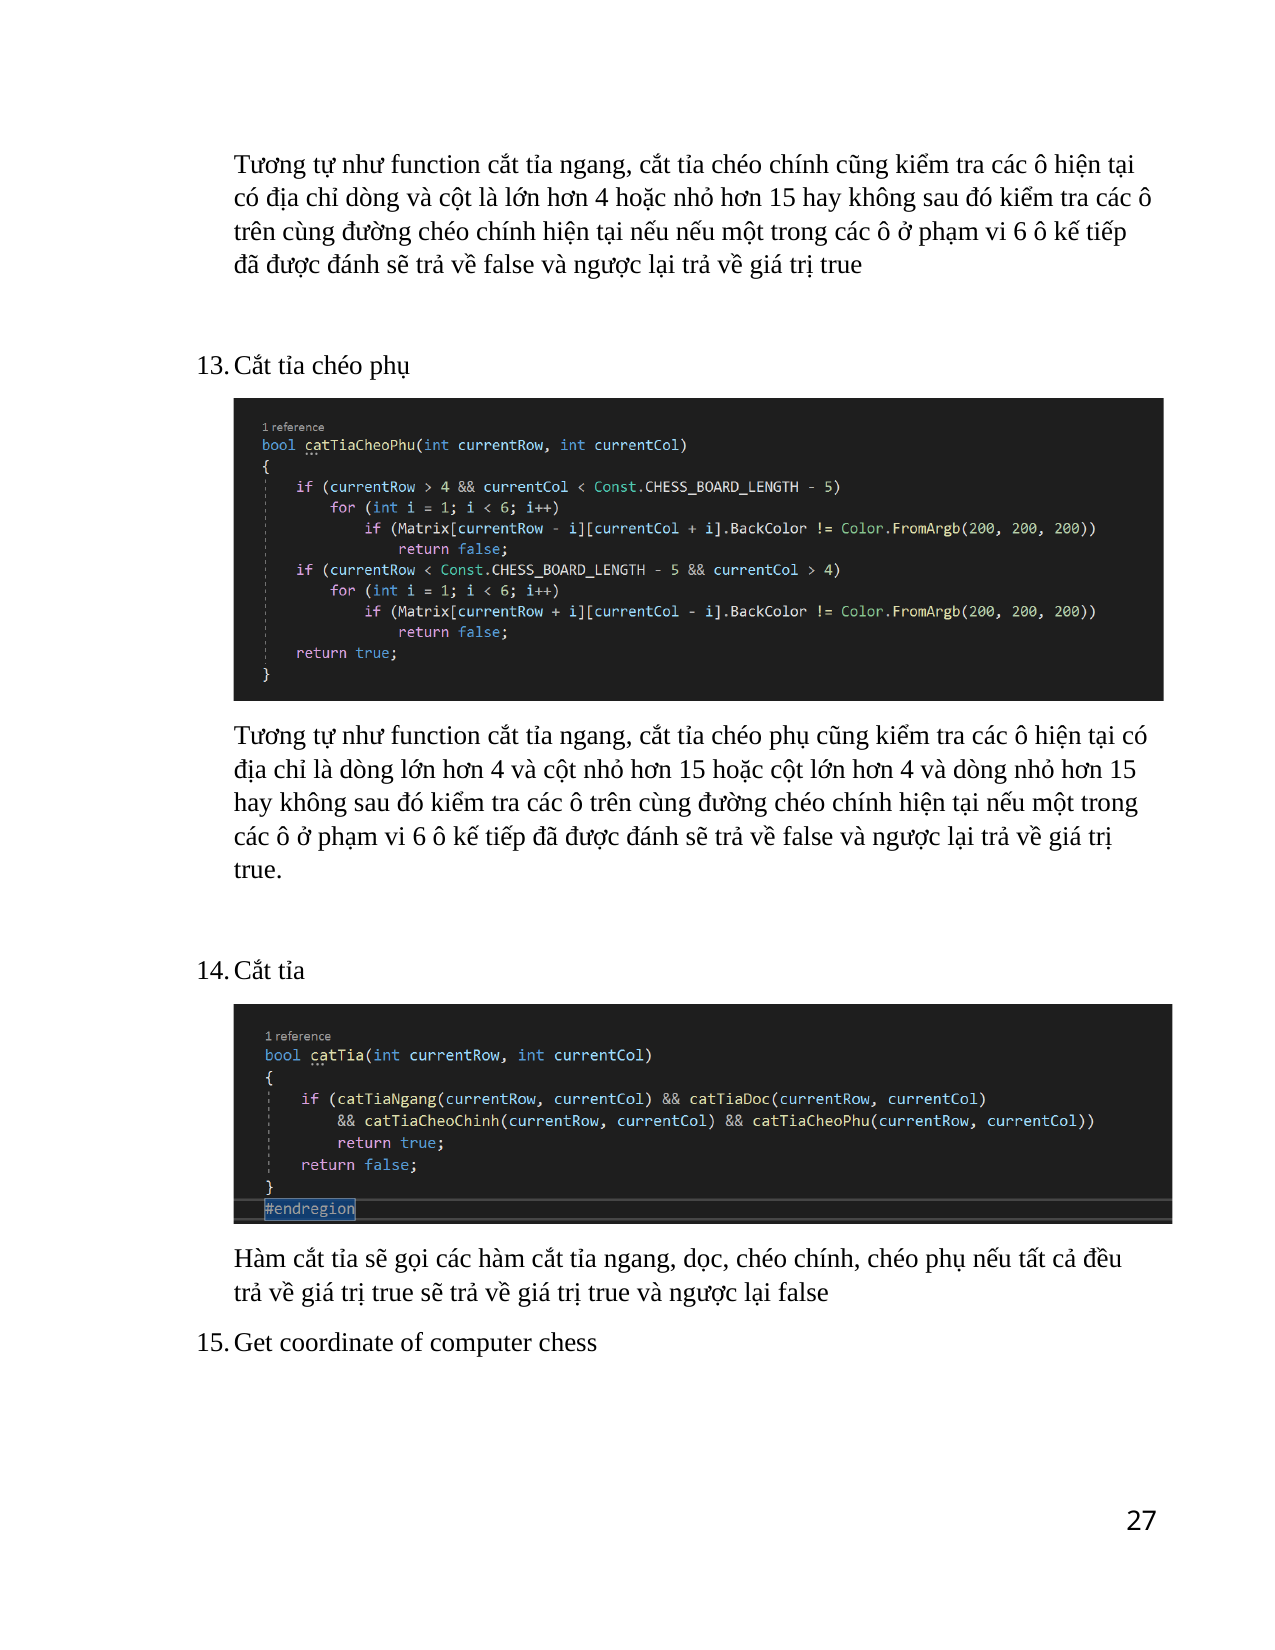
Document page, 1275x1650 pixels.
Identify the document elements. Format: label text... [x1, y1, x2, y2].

picture [233, 398, 1164, 701]
text Tương tự như function cắt tỉa ngang, cắt tỉa chéo phụ cũng kiểm tra các ô hiện tại có địa chỉ là dòng lớn hơn 4 và cột nhỏ hơn 15 hoặc cột lớn hơn 4 và dòng nhỏ hơn 15 hay không sau đó kiểm tra các ô trên cùng đường chéo chính hiện tại nếu một trong các ô ở phạm vi 6 ô kế tiếp đã được đánh sẽ trả về false và ngược lại trả về giá trị true. [233, 719, 1157, 885]
text Hàm cắt tỉa sẽ gọi các hàm cắt tỉa ngang, dọc, chéo chính, chéo phụ nếu tất cả đều trả về giá trị true sẽ trả về giá trị true và ngược lại false [233, 1243, 1157, 1307]
list Get coordinate of computer chess [196, 1326, 1157, 1357]
list Cắt tỉa [196, 954, 1157, 985]
picture [233, 1004, 1173, 1224]
list Cắt tỉa chéo phụ [196, 349, 1157, 380]
text Tương tự như function cắt tỉa ngang, cắt tỉa chéo chính cũng kiểm tra các ô hiện tại có địa chỉ dòng và cột là lớn hơn 4 hoặc nhỏ hơn 15 hay không sau đó kiểm tra các ô trên cùng đường chéo chính hiện tại nếu nếu một trong các ô ở phạm vi 6 ô kế tiếp đã được đánh sẽ trả về false và ngược lại trả về giá trị true [233, 148, 1157, 279]
